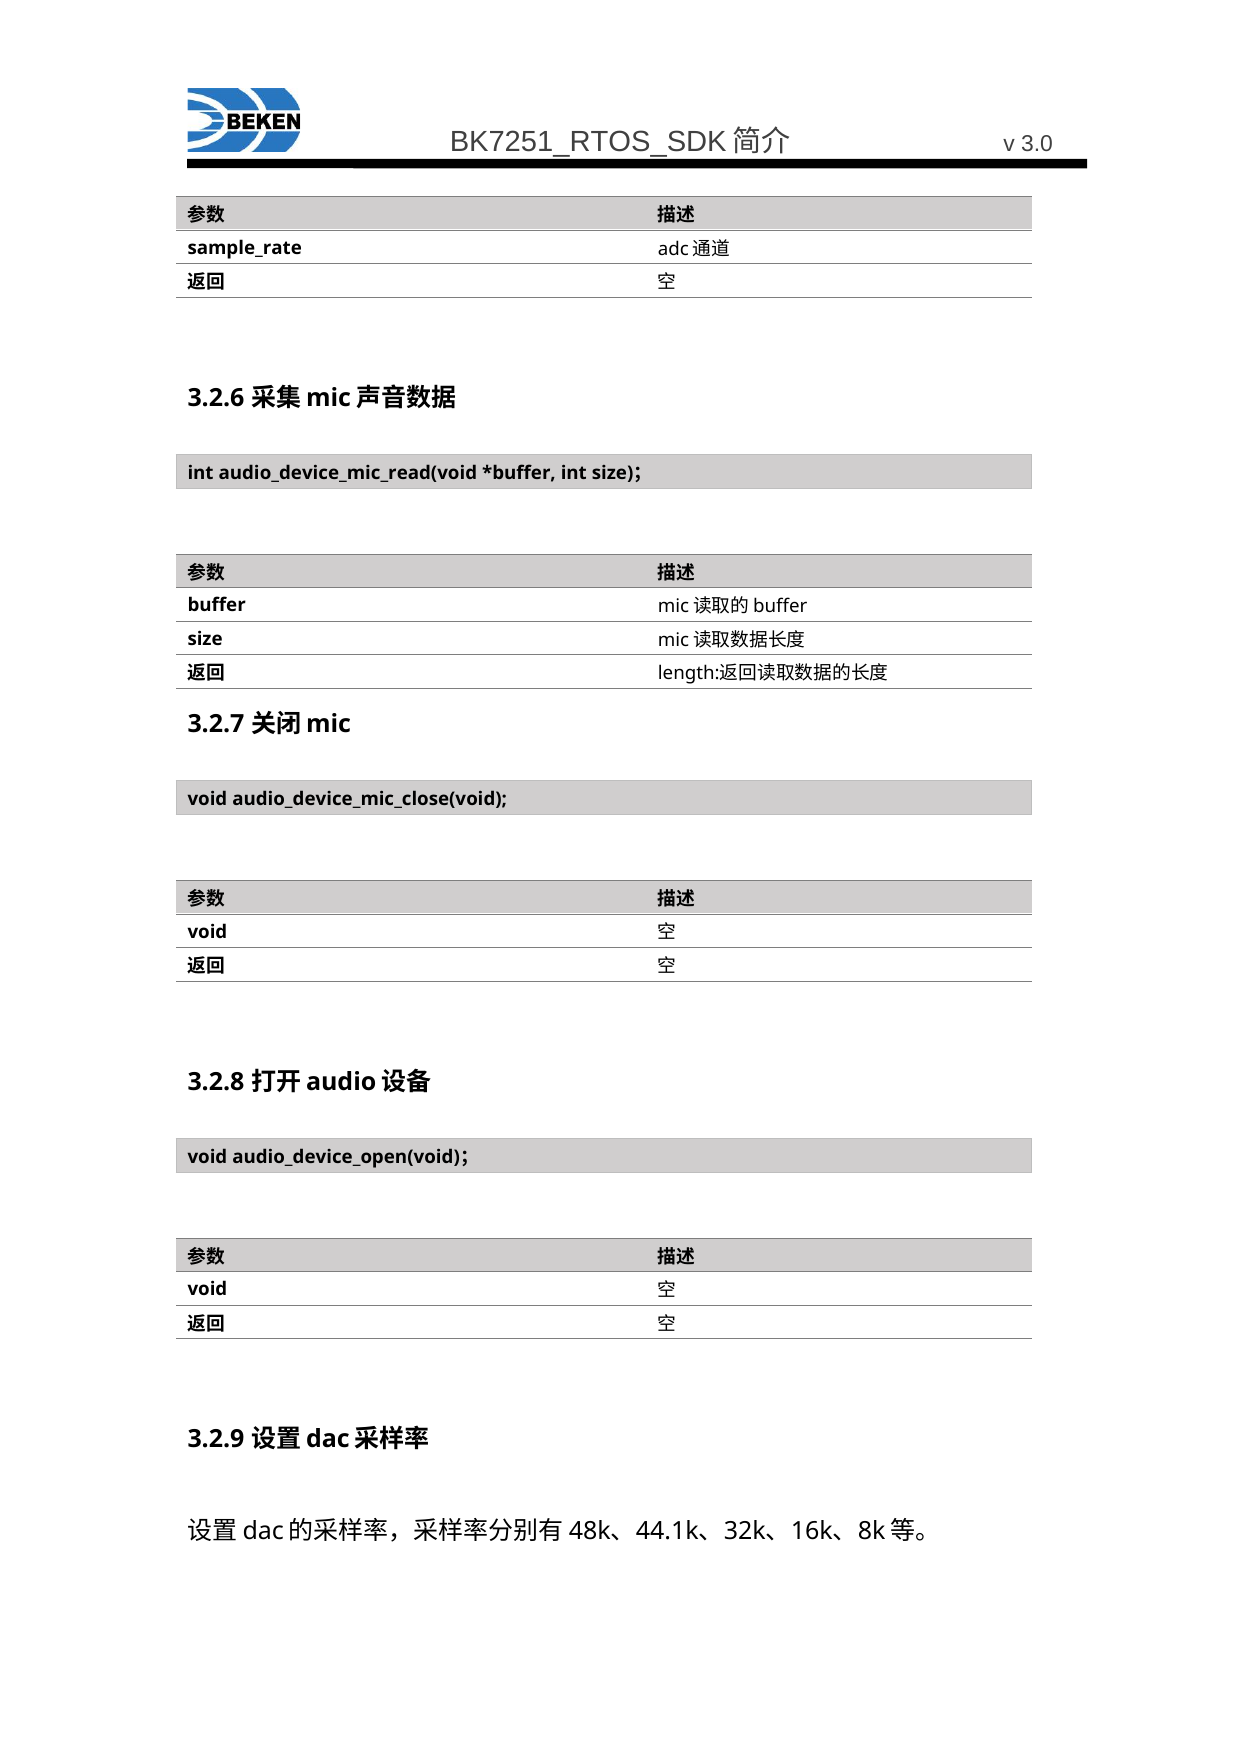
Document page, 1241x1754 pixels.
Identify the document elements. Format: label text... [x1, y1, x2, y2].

subtitle 3.2.6 采集mic声音数据 [187, 363, 1053, 428]
table_header void audio_device_open(void)； [177, 1139, 1031, 1172]
table_header void audio_device_mic_close(void); [177, 781, 1031, 814]
table_cell length:返回读取数据的长度 [646, 655, 1032, 688]
text 设置dac的采样率，采样率分别有48k、44.1k、32k、16k、8k等。 [187, 1496, 1053, 1561]
table_cell 空 [646, 915, 1032, 947]
table_header 描述 [646, 881, 1032, 913]
table_header 描述 [646, 197, 1032, 229]
subtitle 3.2.8 打开audio设备 [187, 1047, 1053, 1112]
table_cell buffer [176, 588, 646, 621]
subtitle 3.2.7 关闭mic [187, 689, 1053, 754]
table_cell 空 [646, 948, 1032, 981]
table_header 参数 [176, 1239, 646, 1271]
table_header int audio_device_mic_read(void *buffer, int size)； [177, 455, 1031, 488]
table_cell 空 [646, 1306, 1032, 1338]
table_cell 空 [646, 1272, 1032, 1305]
table_cell void [176, 1272, 646, 1305]
table_cell sample_rate [176, 231, 646, 263]
table_cell mic读取的buffer [646, 588, 1032, 621]
table_cell void [176, 915, 646, 947]
table_header 参数 [176, 197, 646, 229]
table_header 描述 [646, 1239, 1032, 1271]
table_cell 返回 [176, 948, 646, 981]
table_cell size [176, 622, 646, 654]
table_cell mic读取数据长度 [646, 622, 1032, 654]
subtitle 3.2.9 设置dac采样率 [187, 1404, 1053, 1469]
table_cell adc通道 [646, 231, 1032, 263]
table_header 参数 [176, 881, 646, 913]
table_header 描述 [646, 555, 1032, 587]
picture [187, 88, 300, 152]
table_cell 返回 [176, 264, 646, 297]
table_header 参数 [176, 555, 646, 587]
table_cell 返回 [176, 1306, 646, 1338]
table_cell 返回 [176, 655, 646, 688]
table_cell 空 [646, 264, 1032, 297]
